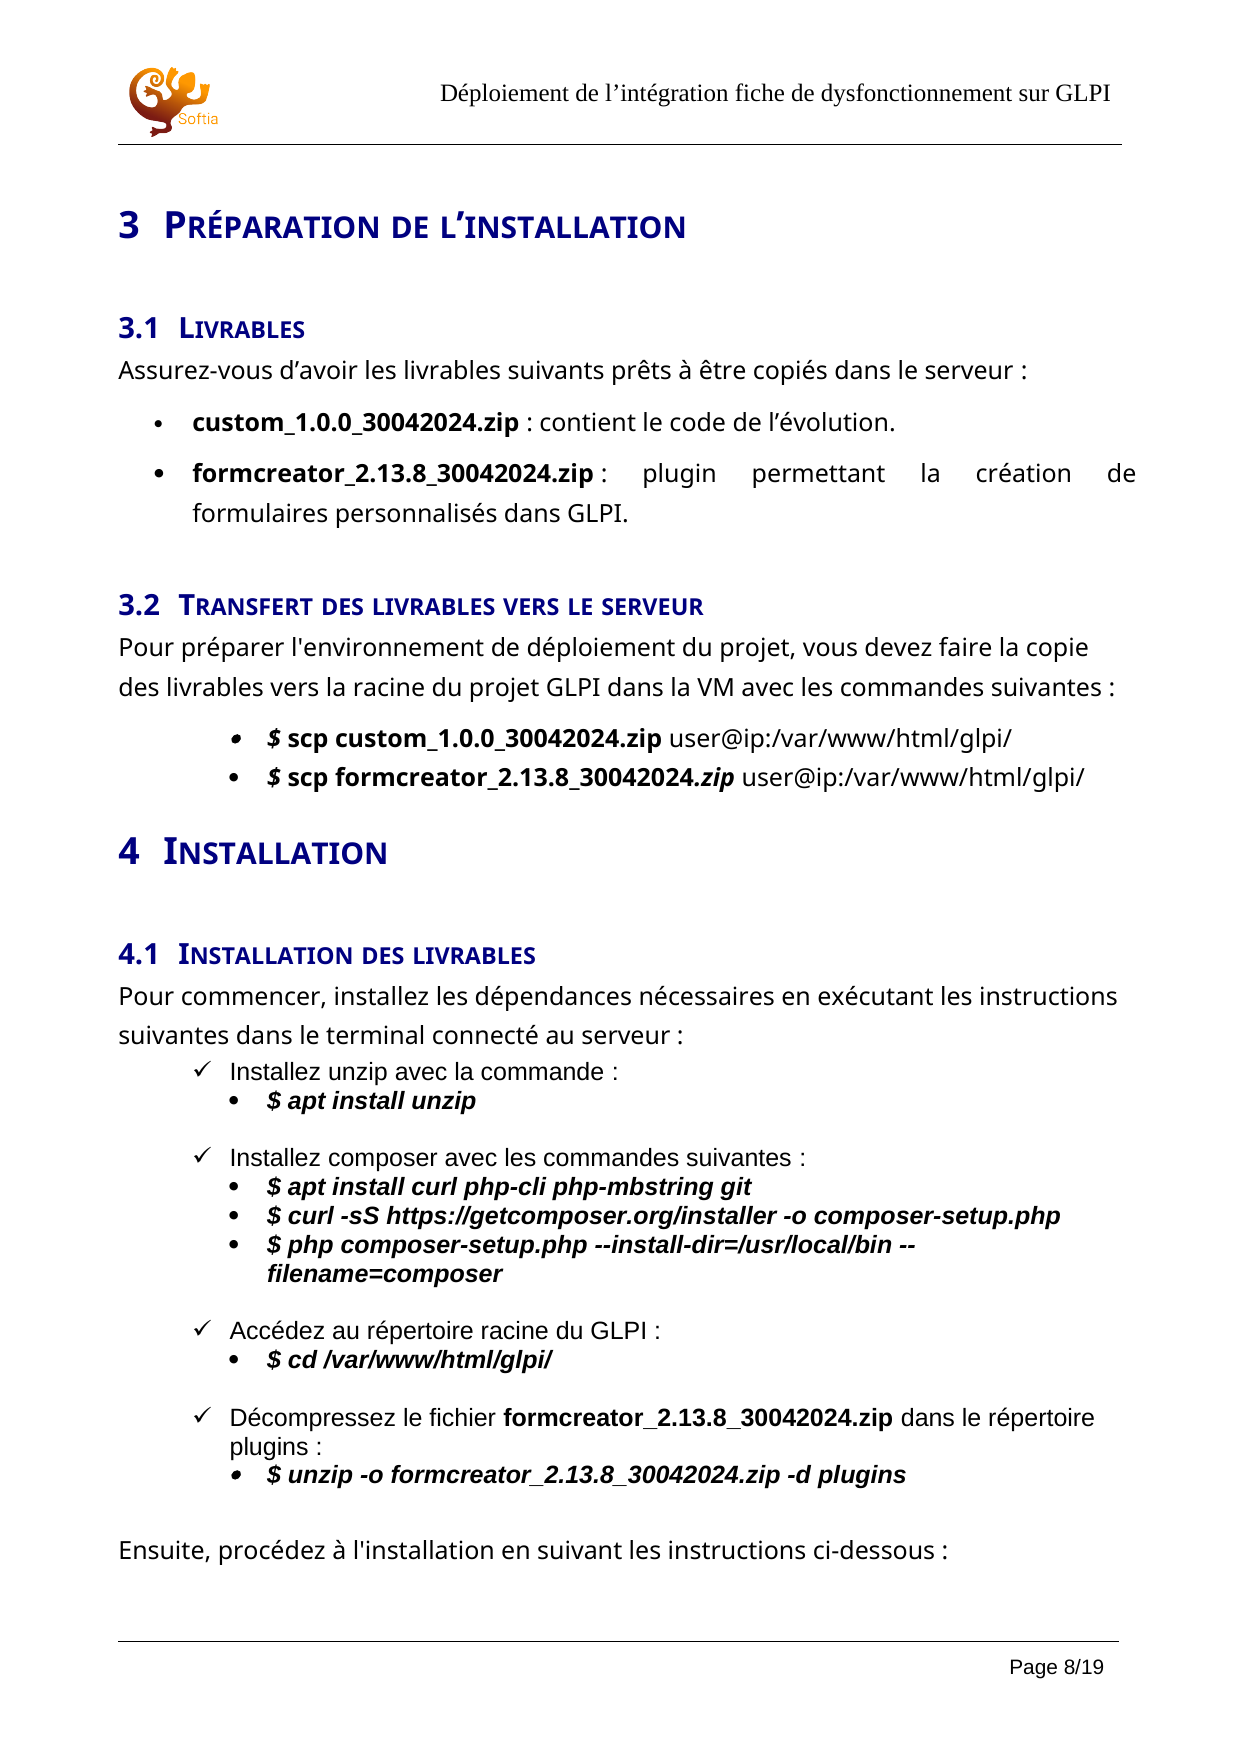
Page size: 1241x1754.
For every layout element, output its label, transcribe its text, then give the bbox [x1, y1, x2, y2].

subtitle Livrables [118, 307, 1137, 347]
subtitle Préparation de l’installation [118, 198, 1137, 249]
list $ scp custom_1.0.0_30042024.zip user@ip:/var/www/html/glpi/ [229, 721, 1137, 755]
picture [129, 67, 219, 137]
list Décompressez le fichier formcreator_2.13.8_30042024.zip dans le répertoire plugins : [192, 1403, 1137, 1460]
list custom_1.0.0_30042024.zip : contient le code de l’évolution. [154, 404, 1137, 438]
subtitle Installation des livrables [118, 933, 1137, 973]
list $ php composer-setup.php --install-dir=/usr/local/bin --filename=composer [229, 1230, 1137, 1287]
list formcreator_2.13.8_30042024.zip : plugin permettant la création de formulaires personnalisés dans GLPI. [154, 456, 1137, 529]
list Installez unzip avec la commande : [192, 1057, 1137, 1086]
text Pour commencer, installez les dépendances nécessaires en exécutant les instructions suivantes dans le terminal connecté au serveur : [118, 978, 1137, 1052]
text Ensuite, procédez à l'installation en suivant les instructions ci-dessous : [118, 1533, 1137, 1567]
list $ scp formcreator_2.13.8_30042024.zip user@ip:/var/www/html/glpi/ [229, 760, 1137, 794]
list $ apt install curl php-cli php-mbstring git [229, 1172, 1137, 1201]
list $ curl -sS https://getcomposer.org/installer -o composer-setup.php [229, 1201, 1137, 1230]
list Accédez au répertoire racine du GLPI : [192, 1316, 1137, 1345]
list Installez composer avec les commandes suivantes : [192, 1143, 1137, 1172]
subtitle Transfert des livrables vers le serveur [118, 584, 1137, 624]
list $ unzip -o formcreator_2.13.8_30042024.zip -d plugins [229, 1460, 1137, 1489]
text Pour préparer l'environnement de déploiement du projet, vous devez faire la copie des livrables vers la racine du projet GLPI dans la VM avec les commandes suivantes : [118, 630, 1137, 703]
list $ apt install unzip [229, 1086, 1137, 1114]
list $ cd /var/www/html/glpi/ [229, 1345, 1137, 1374]
text Assurez-vous d’avoir les livrables suivants prêts à être copiés dans le serveur : [118, 353, 1137, 387]
subtitle Installation [118, 824, 1137, 875]
